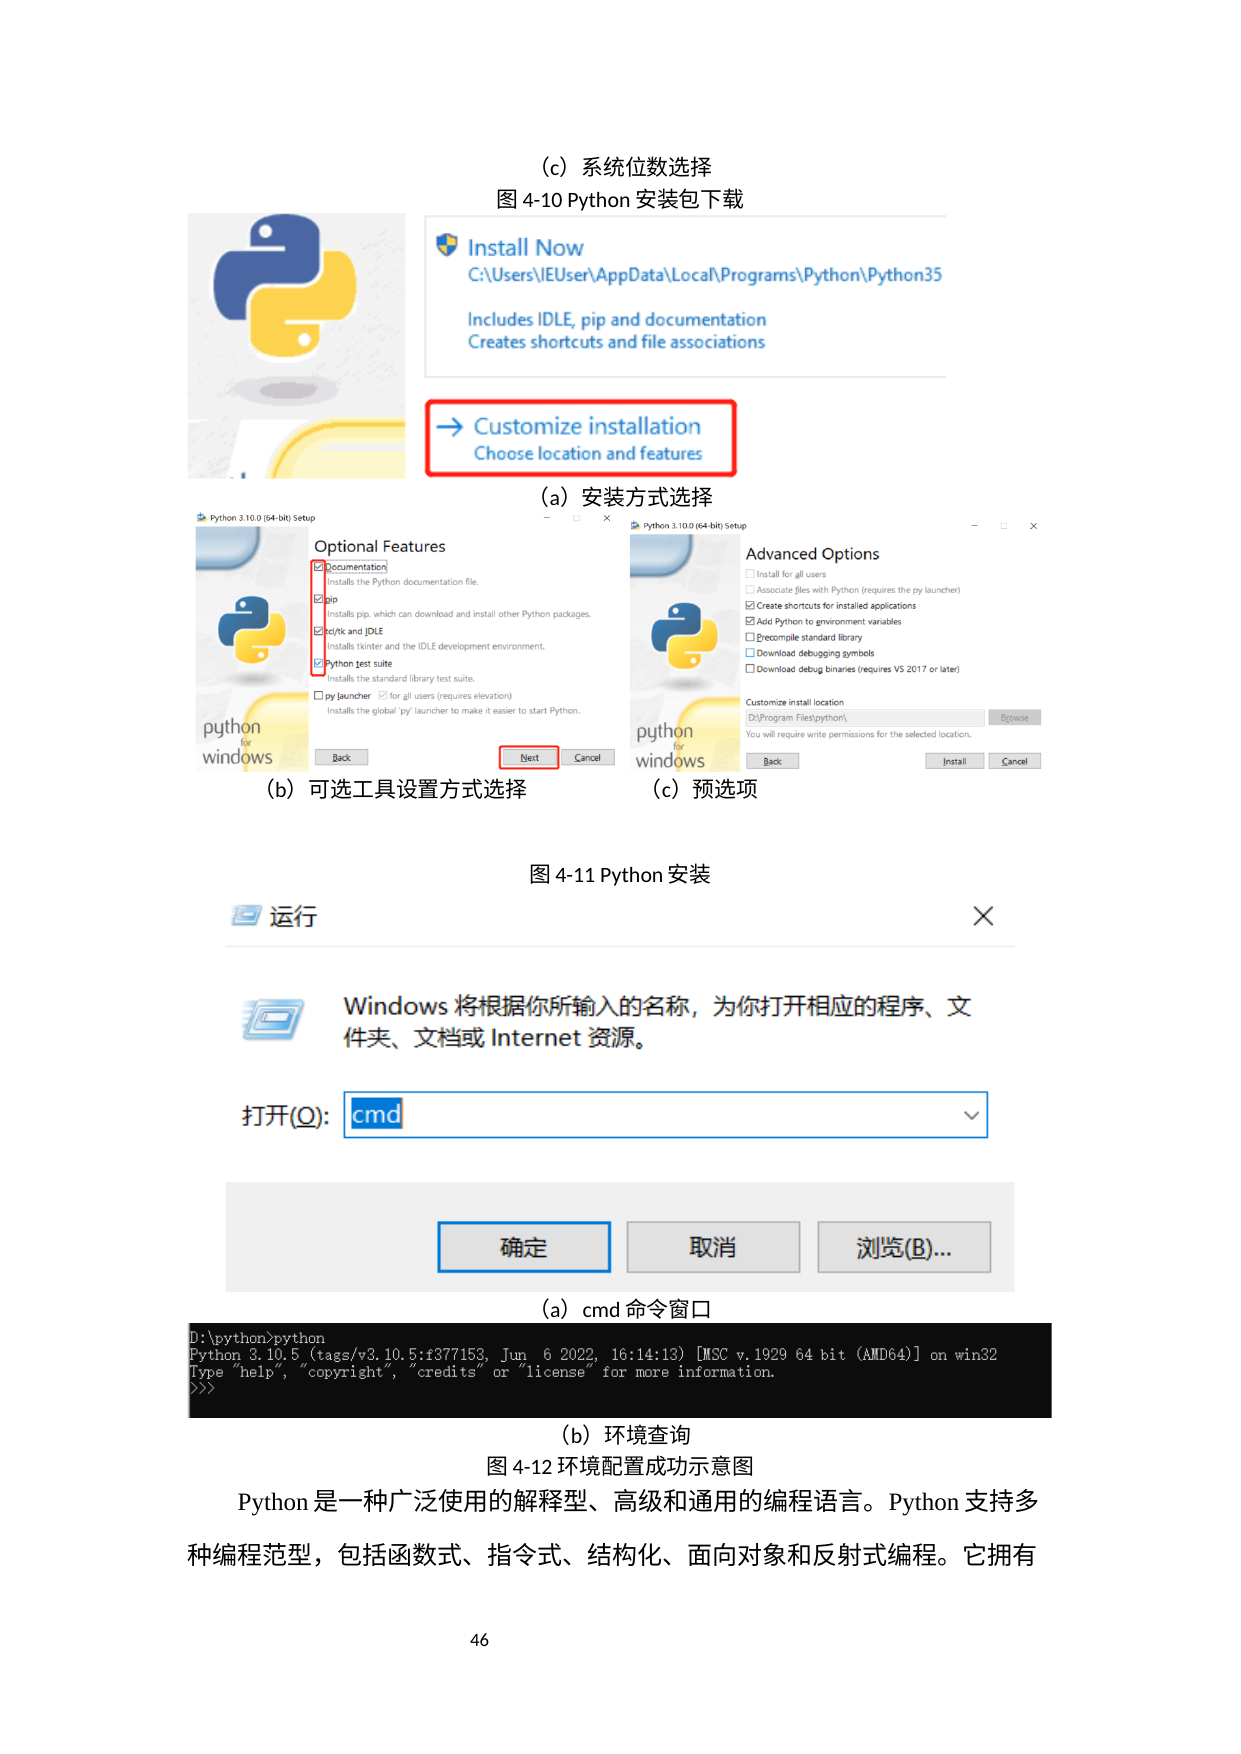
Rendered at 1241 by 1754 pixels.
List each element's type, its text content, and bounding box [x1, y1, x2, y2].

text 图4-10 Python安装包下载 [187, 182, 1053, 213]
picture [225, 888, 1015, 1292]
text （a）cmd命令窗口 [187, 1292, 1053, 1323]
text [187, 1481, 1053, 1572]
picture [187, 213, 947, 480]
text 图4-12 环境配置成功示意图 [187, 1449, 1053, 1481]
picture [629, 519, 1045, 772]
text 图4-11 Python安装 [187, 857, 1053, 888]
picture [195, 511, 620, 772]
picture [187, 1323, 1052, 1418]
text （c）系统位数选择 [187, 150, 1053, 182]
text （a）安装方式选择 [187, 480, 1053, 511]
text （b）可选工具设置方式选择 （c）预选项 [187, 772, 1053, 803]
list 环境查询 [187, 1418, 1053, 1449]
